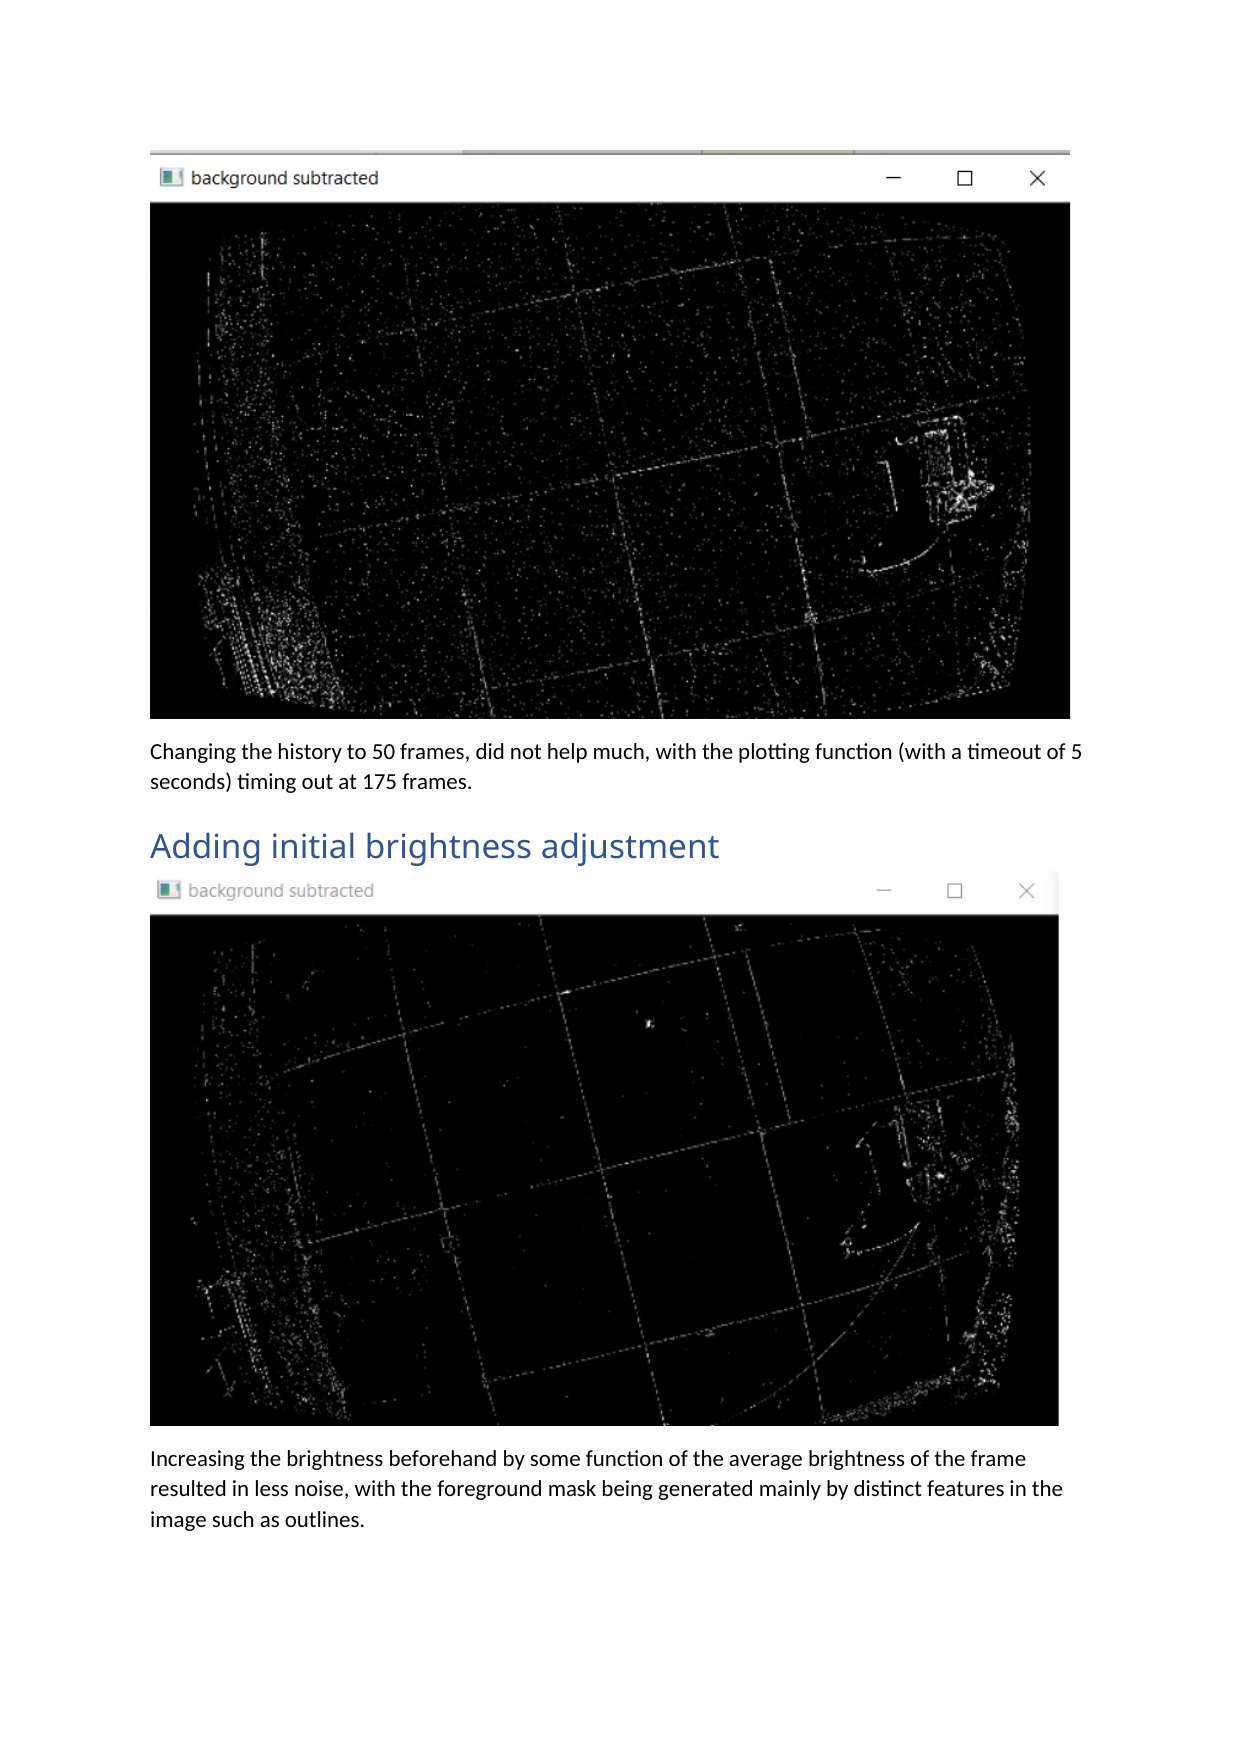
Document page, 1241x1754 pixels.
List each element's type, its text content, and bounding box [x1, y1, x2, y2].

picture [150, 871, 1059, 1426]
text Changing the history to 50 frames, did not help much, with the plotting function (with a timeout of 5 seconds) timing out at 175 frames. [150, 737, 1090, 795]
text Increasing the brightness beforehand by some function of the average brightness of the frame resulted in less noise, with the foreground mask being generated mainly by distinct features in the image such as outlines. [150, 1444, 1090, 1533]
picture [150, 150, 1071, 719]
subtitle Adding initial brightness adjustment [150, 823, 1090, 868]
